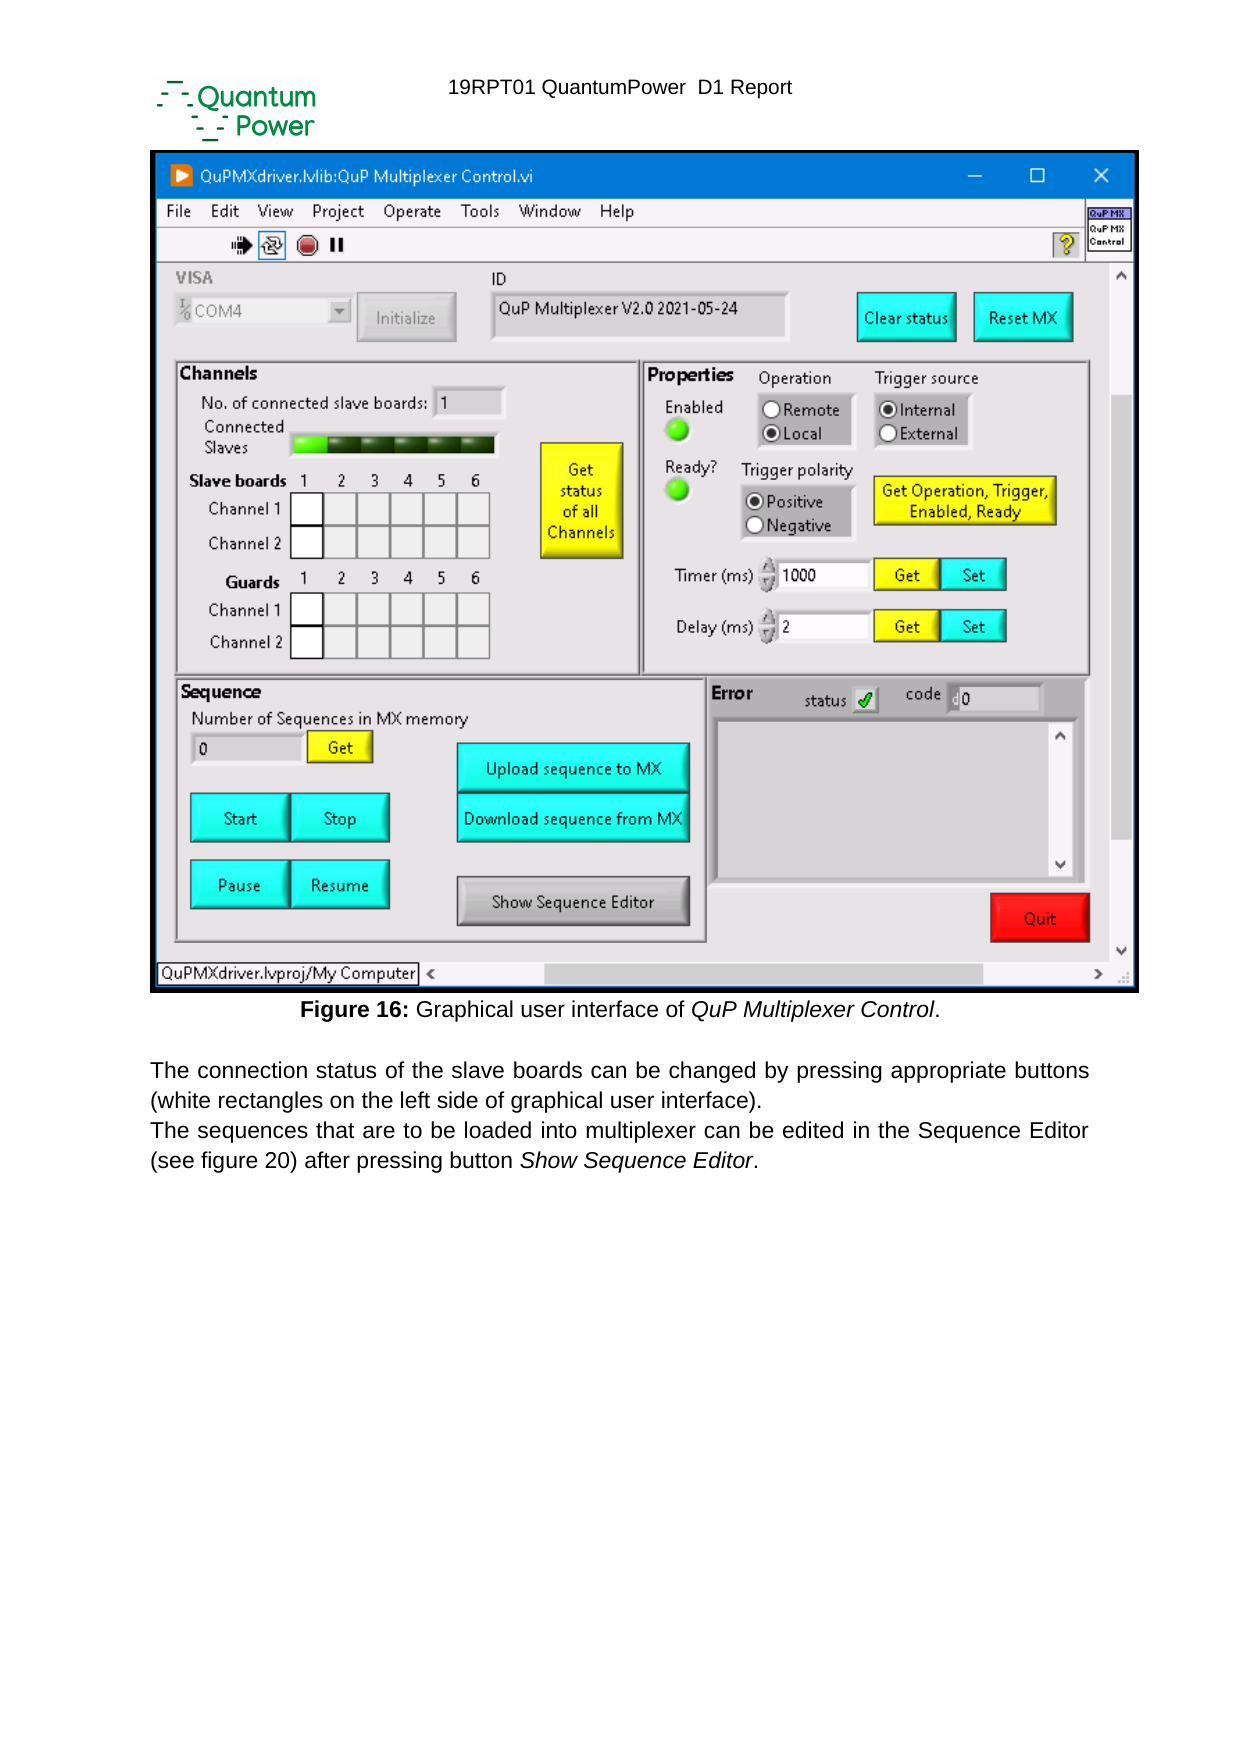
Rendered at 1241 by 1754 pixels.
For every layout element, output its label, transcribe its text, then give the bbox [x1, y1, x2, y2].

text The connection status of the slave boards can be changed by pressing appropriate buttons (white rectangles on the left side of graphical user interface). [150, 1057, 1090, 1113]
picture [150, 150, 1139, 993]
picture [150, 75, 322, 148]
text The sequences that are to be loaded into multiplexer can be edited in the Sequence Editor (see figure 20) after pressing button Show Sequence Editor. [150, 1117, 1090, 1174]
text Figure 16: Graphical user interface of QuP Multiplexer Control. [150, 996, 1090, 1023]
